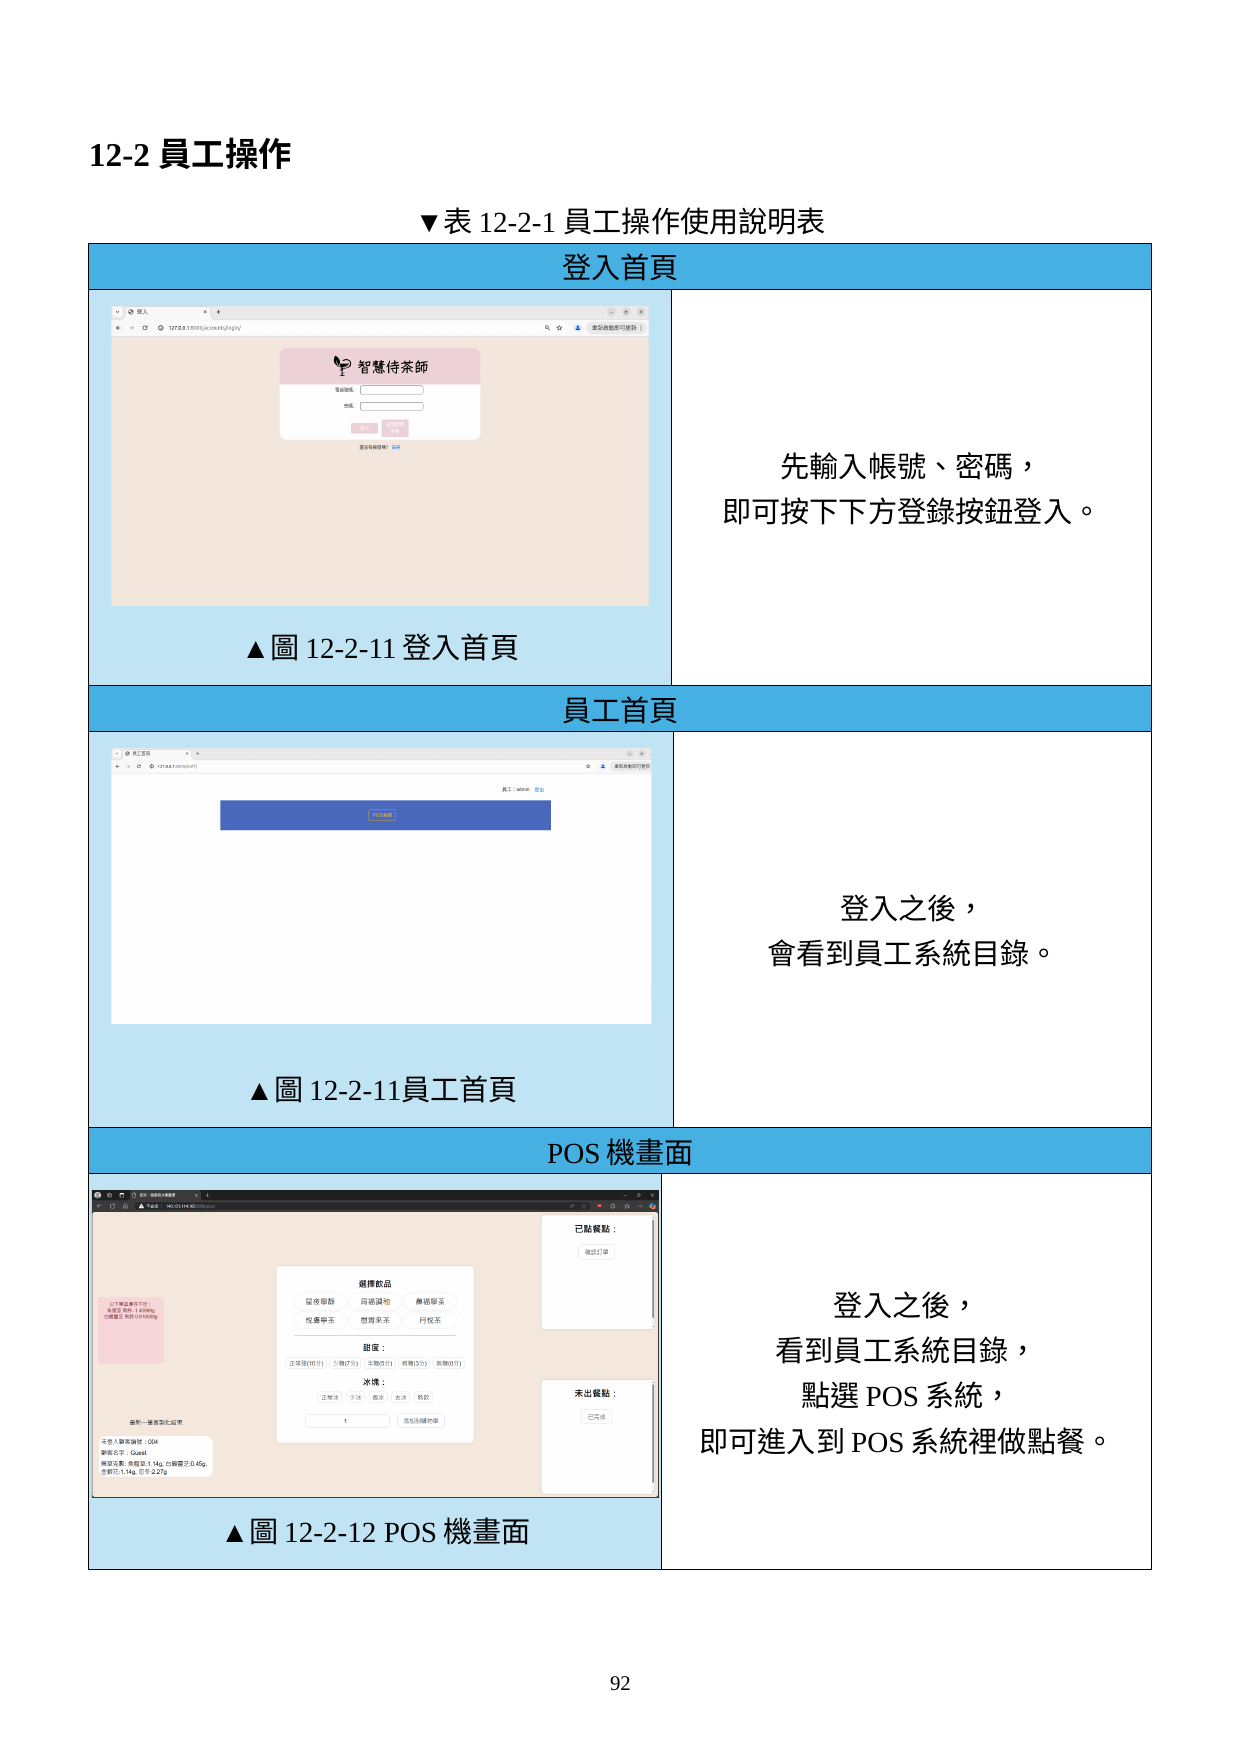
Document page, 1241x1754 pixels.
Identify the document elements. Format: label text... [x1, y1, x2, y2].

table_cell ▲圖12-2-11員工首頁 [89, 732, 673, 1127]
picture [91, 1190, 659, 1498]
table_cell ▲圖12-2-12 POS機畫面 [89, 1174, 661, 1569]
table_cell 員工首頁 [89, 686, 1151, 731]
table_cell POS機畫面 [89, 1128, 1151, 1173]
table_cell ▲圖12-2-11登入首頁 [89, 290, 671, 685]
table_header 登入首頁 [89, 244, 1151, 289]
table_cell 登入之後， 看到員工系統目錄， 點選POS系統， 即可進入到POS系統裡做點餐。 [662, 1174, 1151, 1569]
text 12-2 員工操作 [89, 107, 1152, 197]
text ▼表12-2-1 員工操作使用說明表 [89, 197, 1152, 243]
table_cell 先輸入帳號、密碼， 即可按下下方登錄按鈕登入。 [672, 290, 1151, 685]
picture [111, 306, 649, 606]
picture [111, 748, 652, 1024]
table_cell 登入之後， 會看到員工系統目錄。 [674, 732, 1151, 1127]
